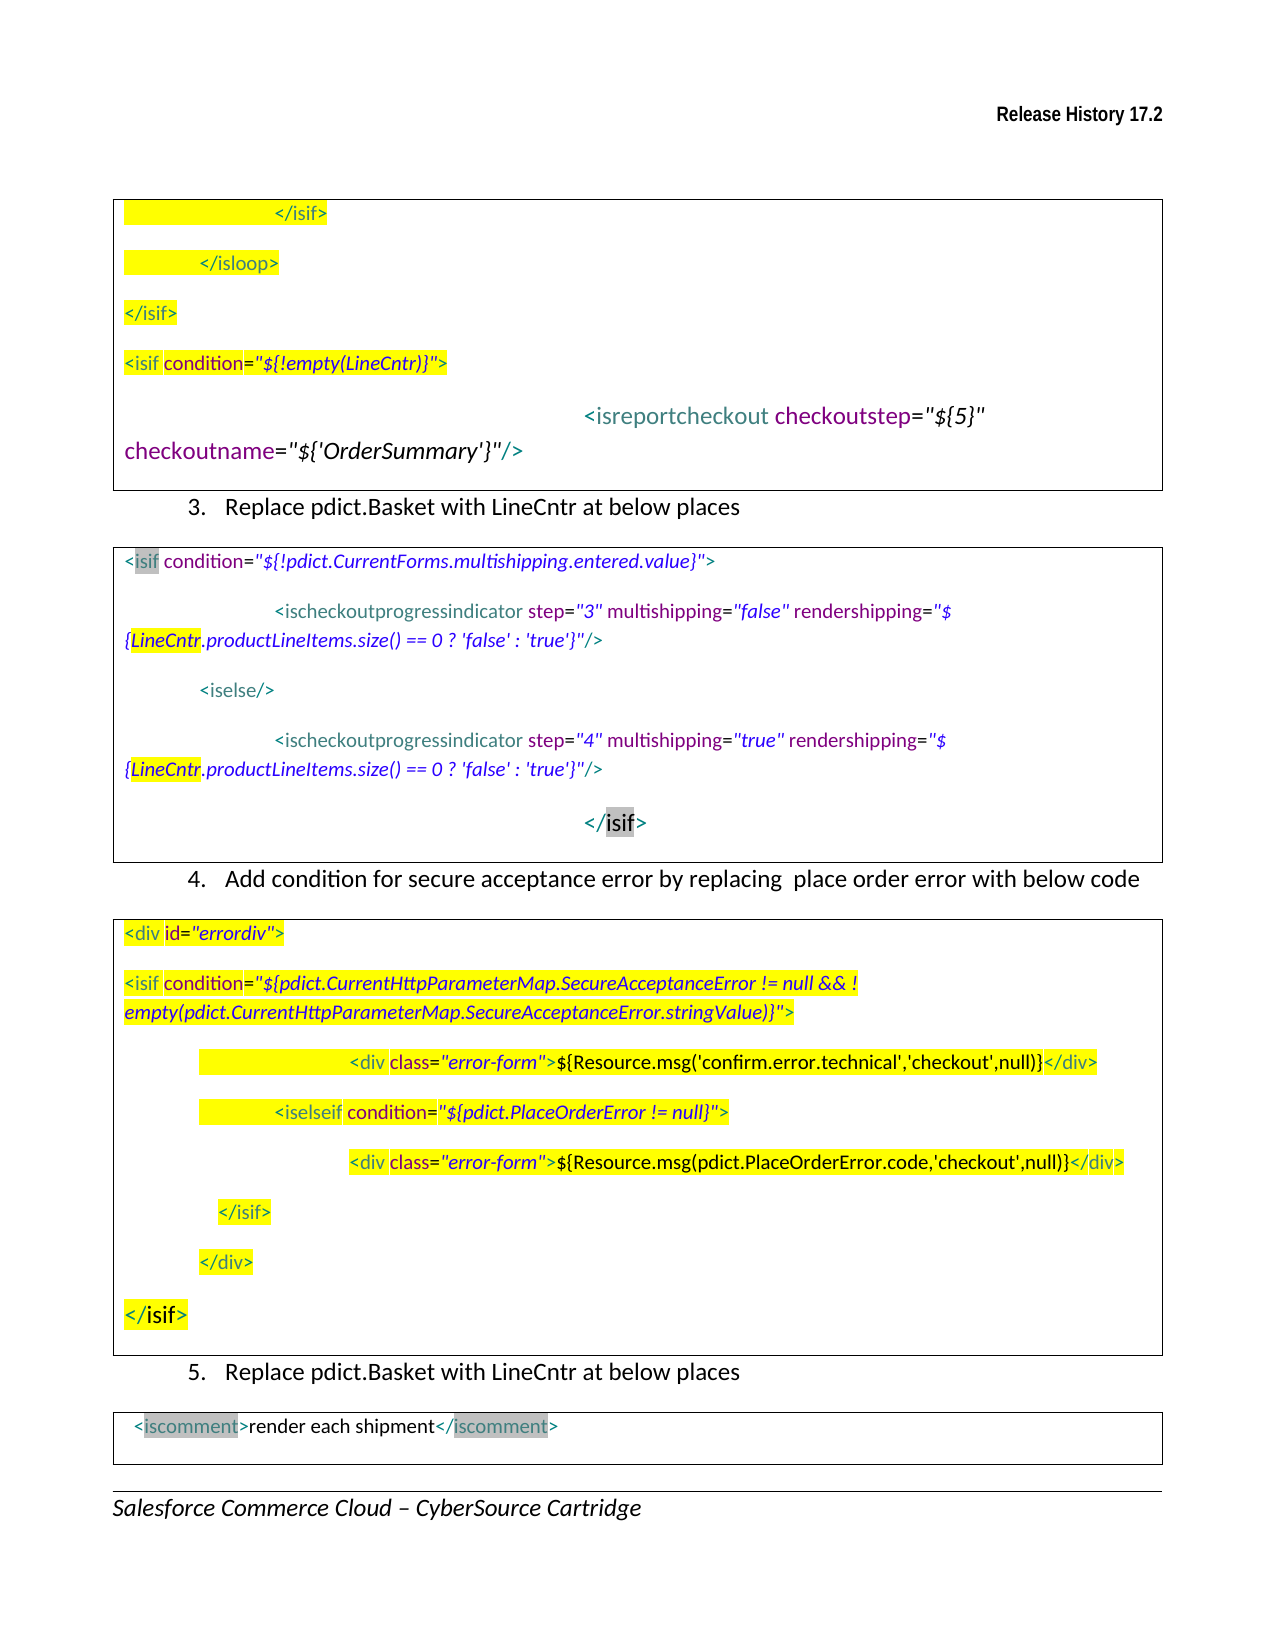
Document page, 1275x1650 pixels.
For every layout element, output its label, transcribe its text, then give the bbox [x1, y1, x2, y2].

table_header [114, 1413, 1162, 1463]
list Replace pdict.Basket with LineCntr at below places [187, 491, 1162, 522]
list Add condition for secure acceptance error by replacing place order error with below code [187, 863, 1162, 894]
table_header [114, 200, 1162, 490]
list Replace pdict.Basket with LineCntr at below places [187, 1356, 1162, 1387]
table_header <div id="errordiv"> <isif condition="${pdict.CurrentHttpParameterMap.SecureAcceptanceError != null && !empty(pdict.CurrentHttpParameterMap.SecureAcceptanceError.stringValue)}"> <div class="error-form">${Resource.msg('confirm.error.technical','checkout',null)}</div> <iselseif condition="${pdict.PlaceOrderError != null}"> <div class="error-form">${Resource.msg(pdict.PlaceOrderError.code,'checkout',null)}</div> </isif> </div> </isif> [114, 920, 1162, 1355]
table_header <isif condition="${!pdict.CurrentForms.multishipping.entered.value}"> <ischeckoutprogressindicator step="3" multishipping="false" rendershipping="${LineCntr.productLineItems.size() == 0 ? 'false' : 'true'}"/> <iselse/> <ischeckoutprogressindicator step="4" multishipping="true" rendershipping="${LineCntr.productLineItems.size() == 0 ? 'false' : 'true'}"/> </isif> [114, 548, 1162, 862]
